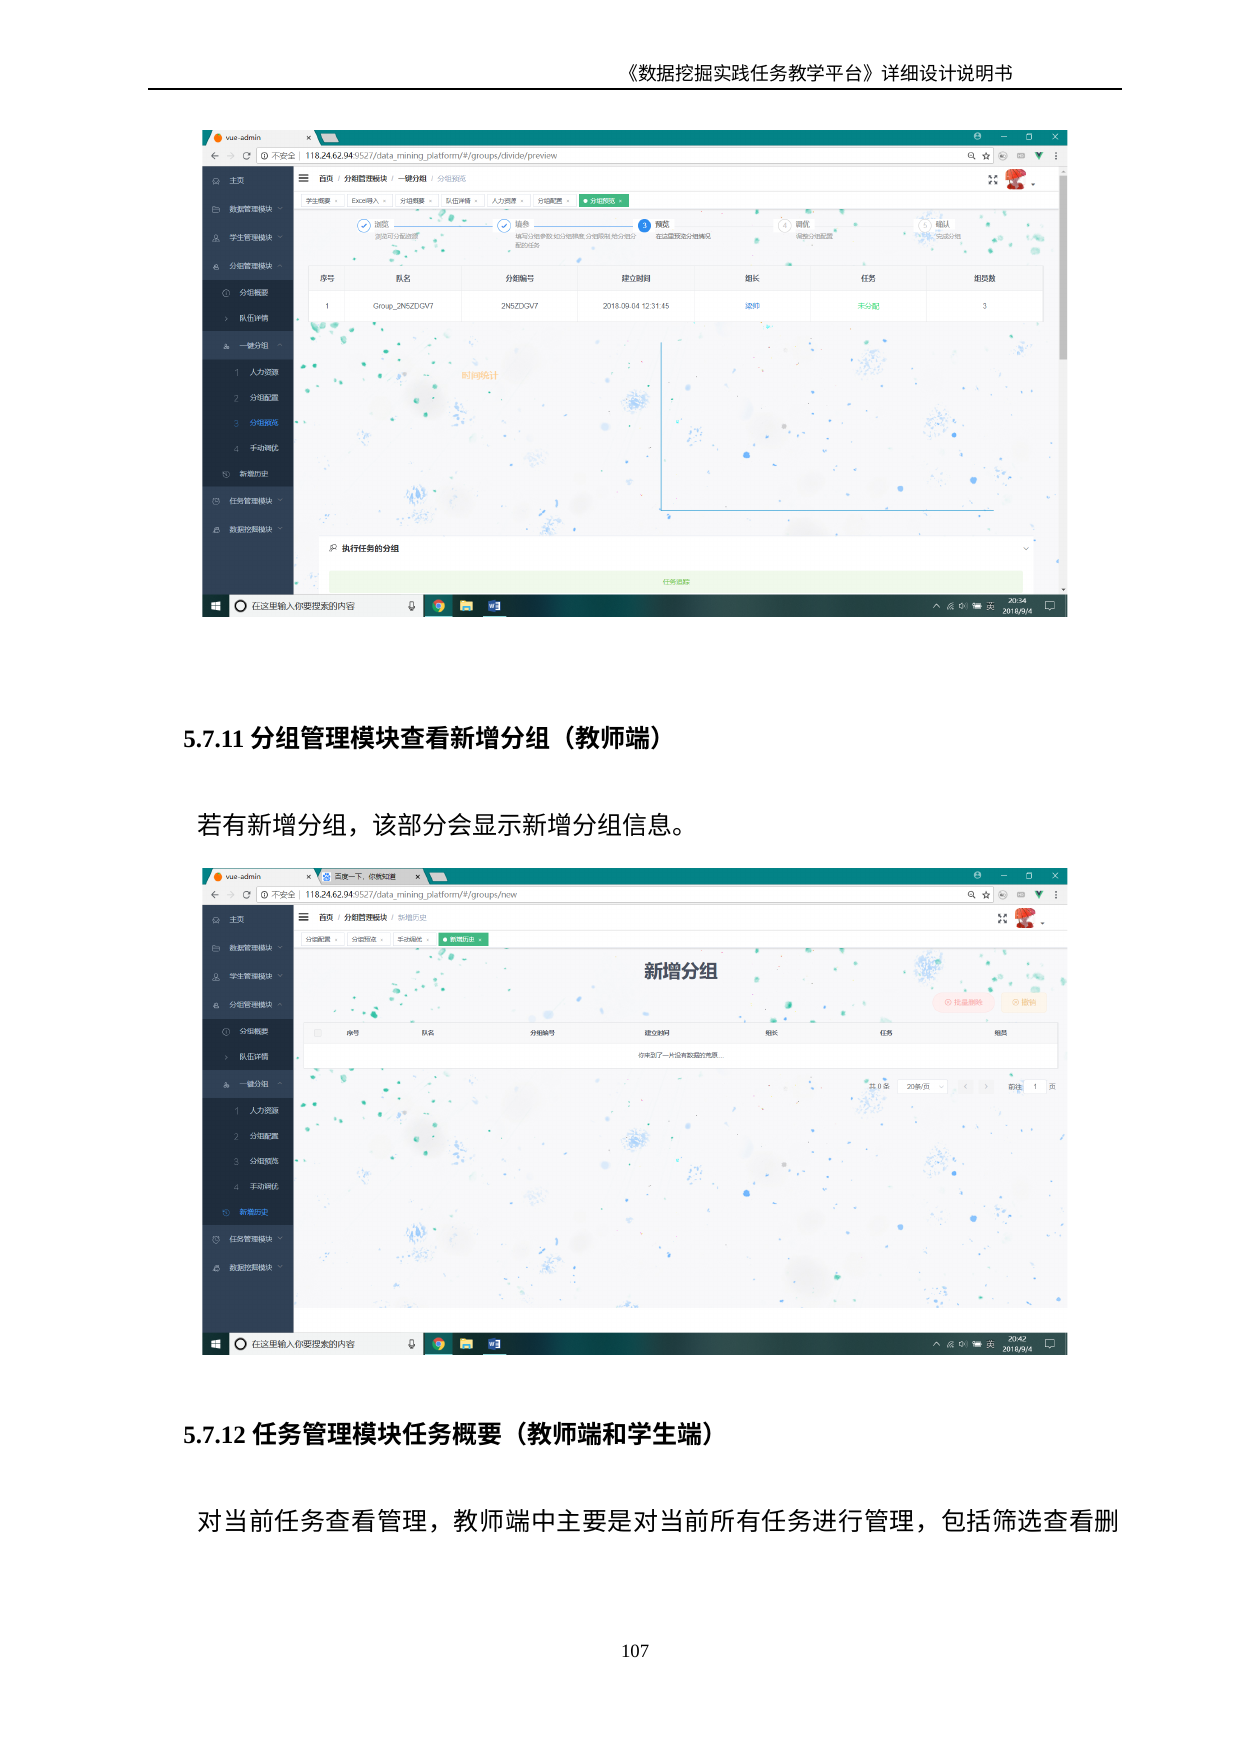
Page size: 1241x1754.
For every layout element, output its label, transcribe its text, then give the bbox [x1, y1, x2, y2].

text 若有新增分组，该部分会显示新增分组信息。 [198, 789, 1122, 857]
picture [202, 130, 1068, 617]
picture [202, 868, 1068, 1355]
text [198, 1485, 1122, 1553]
subtitle 任务管理模块任务概要（教师端和学生端） [183, 1399, 1122, 1467]
subtitle 分组管理模块查看新增分组（教师端） [183, 703, 1122, 771]
